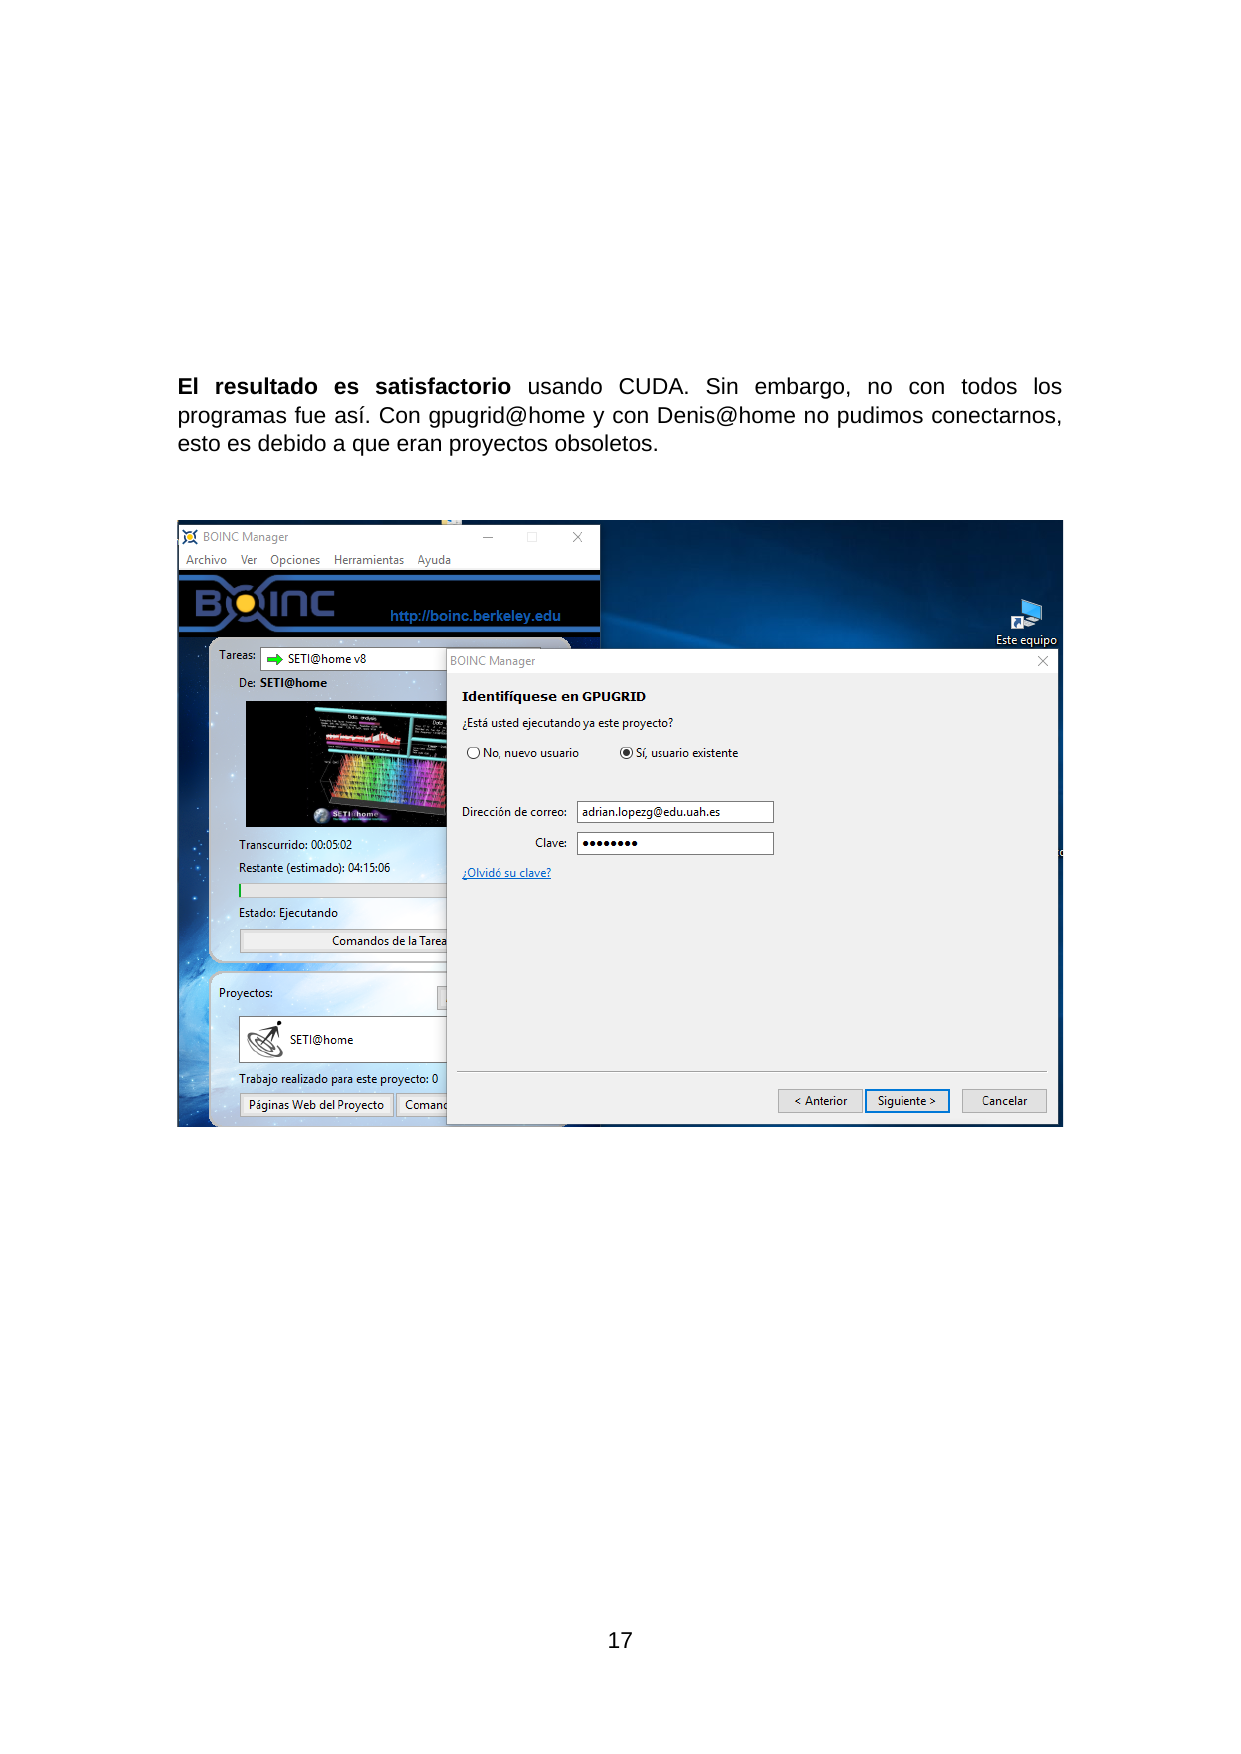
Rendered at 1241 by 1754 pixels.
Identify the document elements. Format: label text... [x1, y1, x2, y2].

picture [177, 520, 1064, 1127]
text El resultado es satisfactorio usando CUDA. Sin embargo, no con todos los programas fue así. Con gpugrid@home y con Denis@home no pudimos conectarnos, esto es debido a que eran proyectos obsoletos. [177, 373, 1063, 456]
